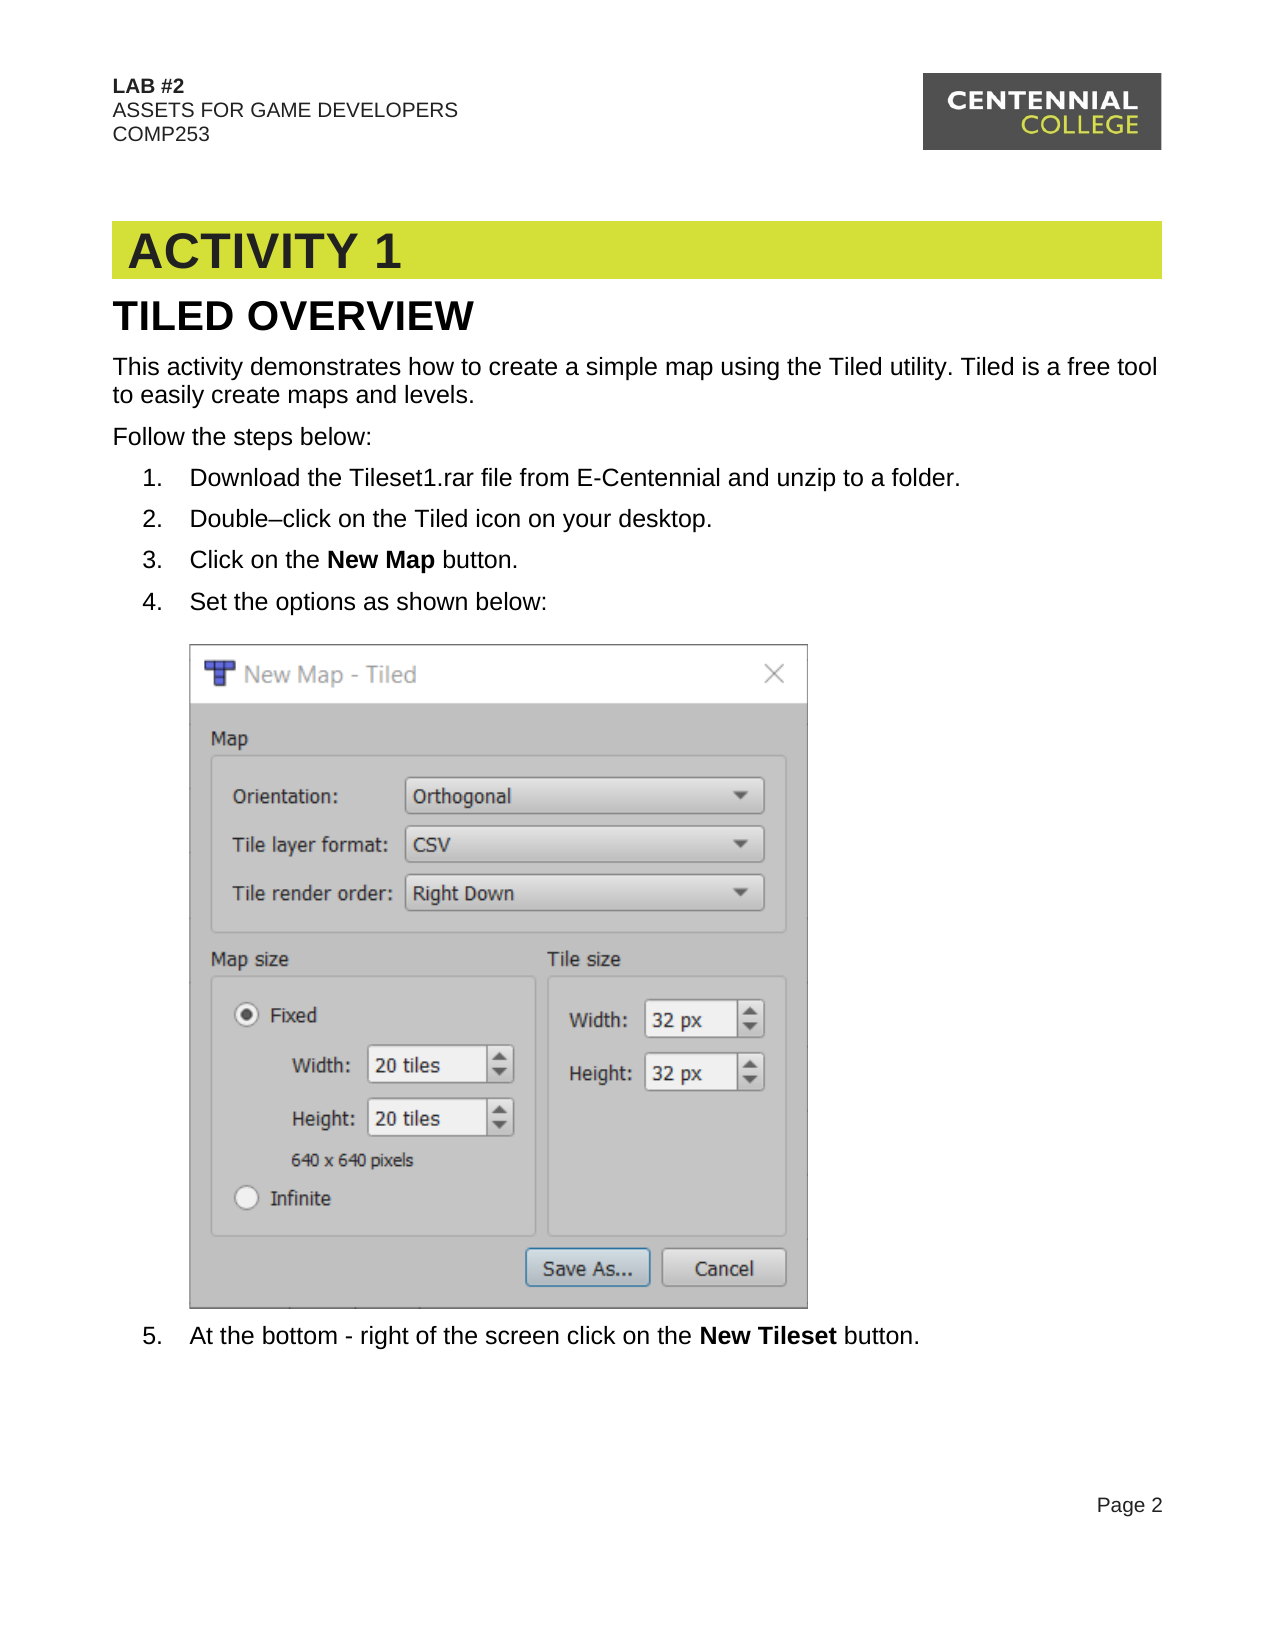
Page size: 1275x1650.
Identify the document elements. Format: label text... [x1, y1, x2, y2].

list Double–click on the Tiled icon on your desktop. [142, 504, 1162, 533]
text Follow the steps below: [112, 422, 1162, 451]
picture [923, 73, 1162, 150]
list Download the Tileset1.rar file from E-Centennial and unzip to a folder. [142, 463, 1162, 492]
list At the bottom - right of the screen click on the New Tileset button. [142, 1321, 1162, 1349]
list Click on the New Map button. [142, 546, 1162, 574]
subtitle ACTIVITY 1 [112, 221, 1162, 279]
subtitle TILED OVERVIEW [112, 291, 1162, 339]
text This activity demonstrates how to create a simple map using the Tiled utility. Tiled is a free tool to easily create maps and levels. [112, 352, 1162, 409]
picture [189, 644, 808, 1309]
